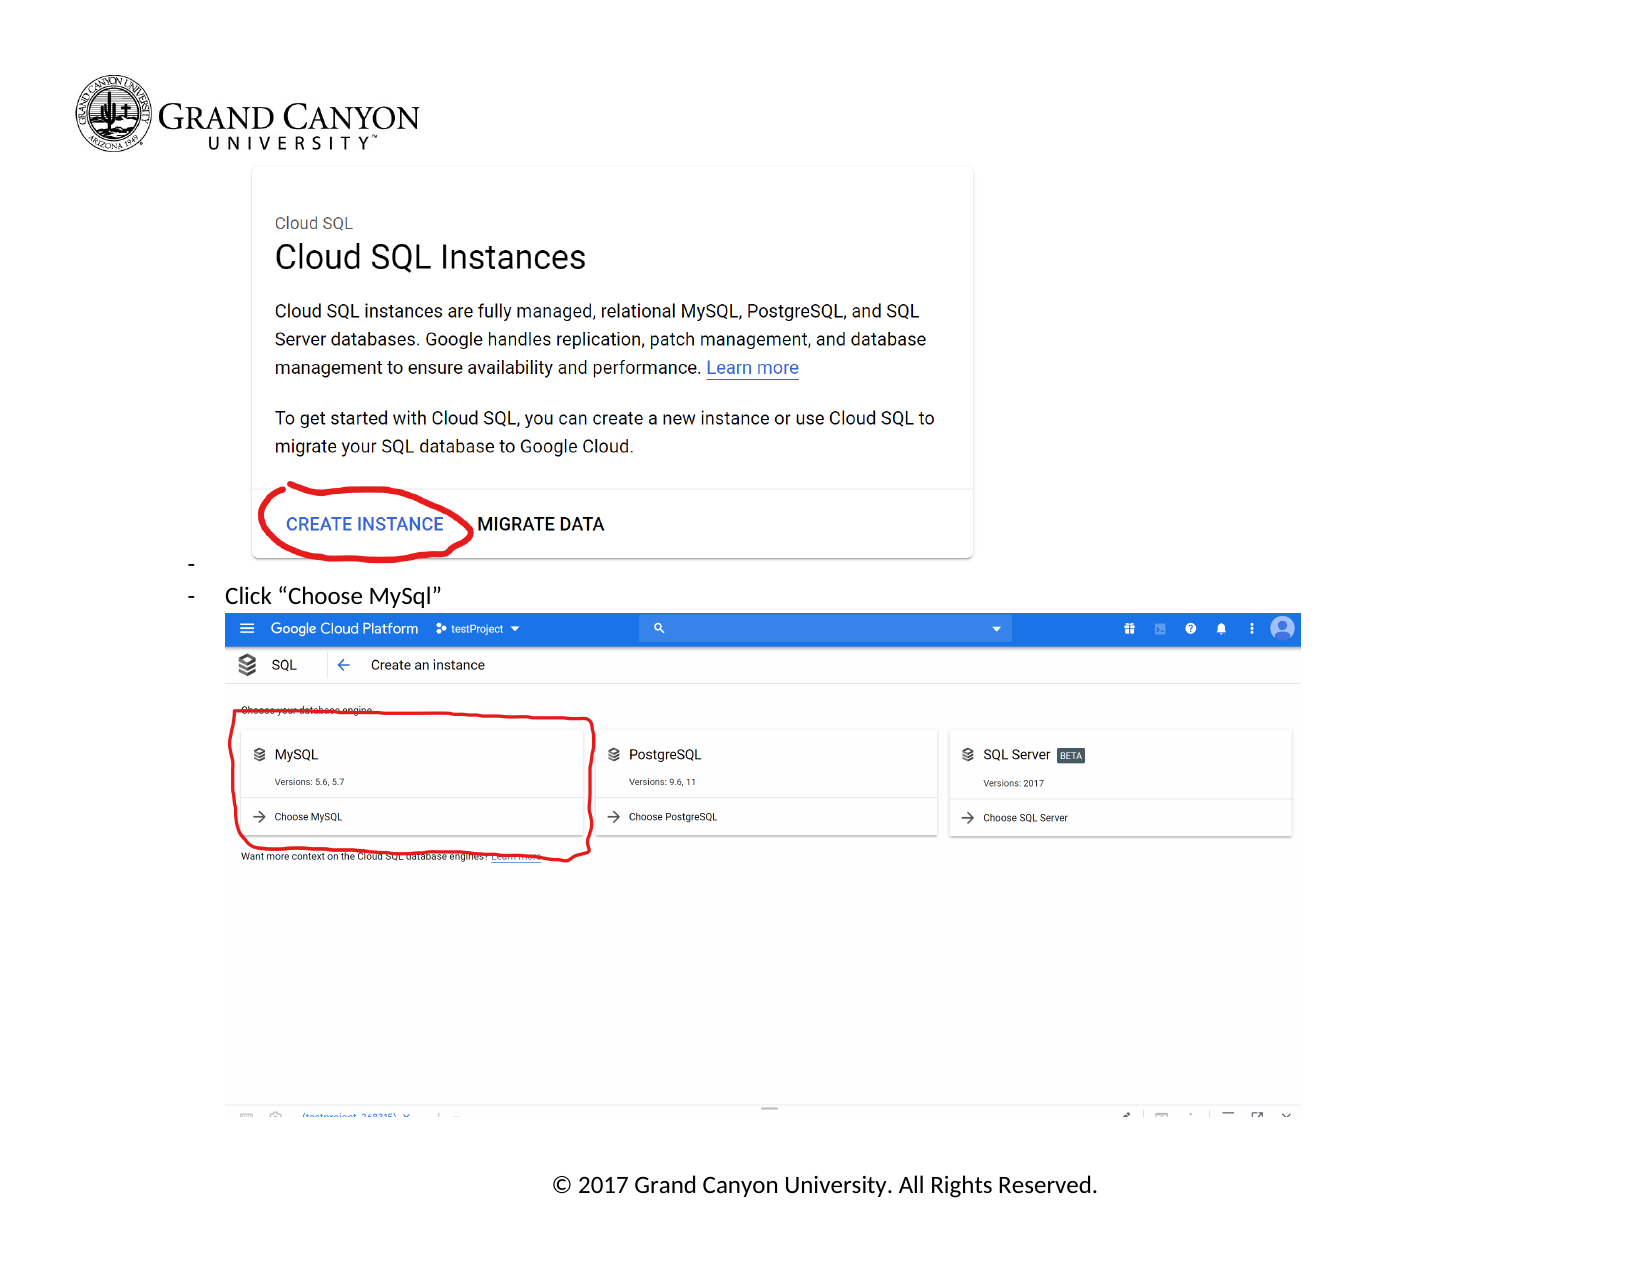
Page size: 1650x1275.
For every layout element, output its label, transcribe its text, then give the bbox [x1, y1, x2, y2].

picture [225, 613, 1301, 1117]
list Click “Choose MySql” [187, 581, 1575, 611]
picture [75, 75, 1002, 572]
